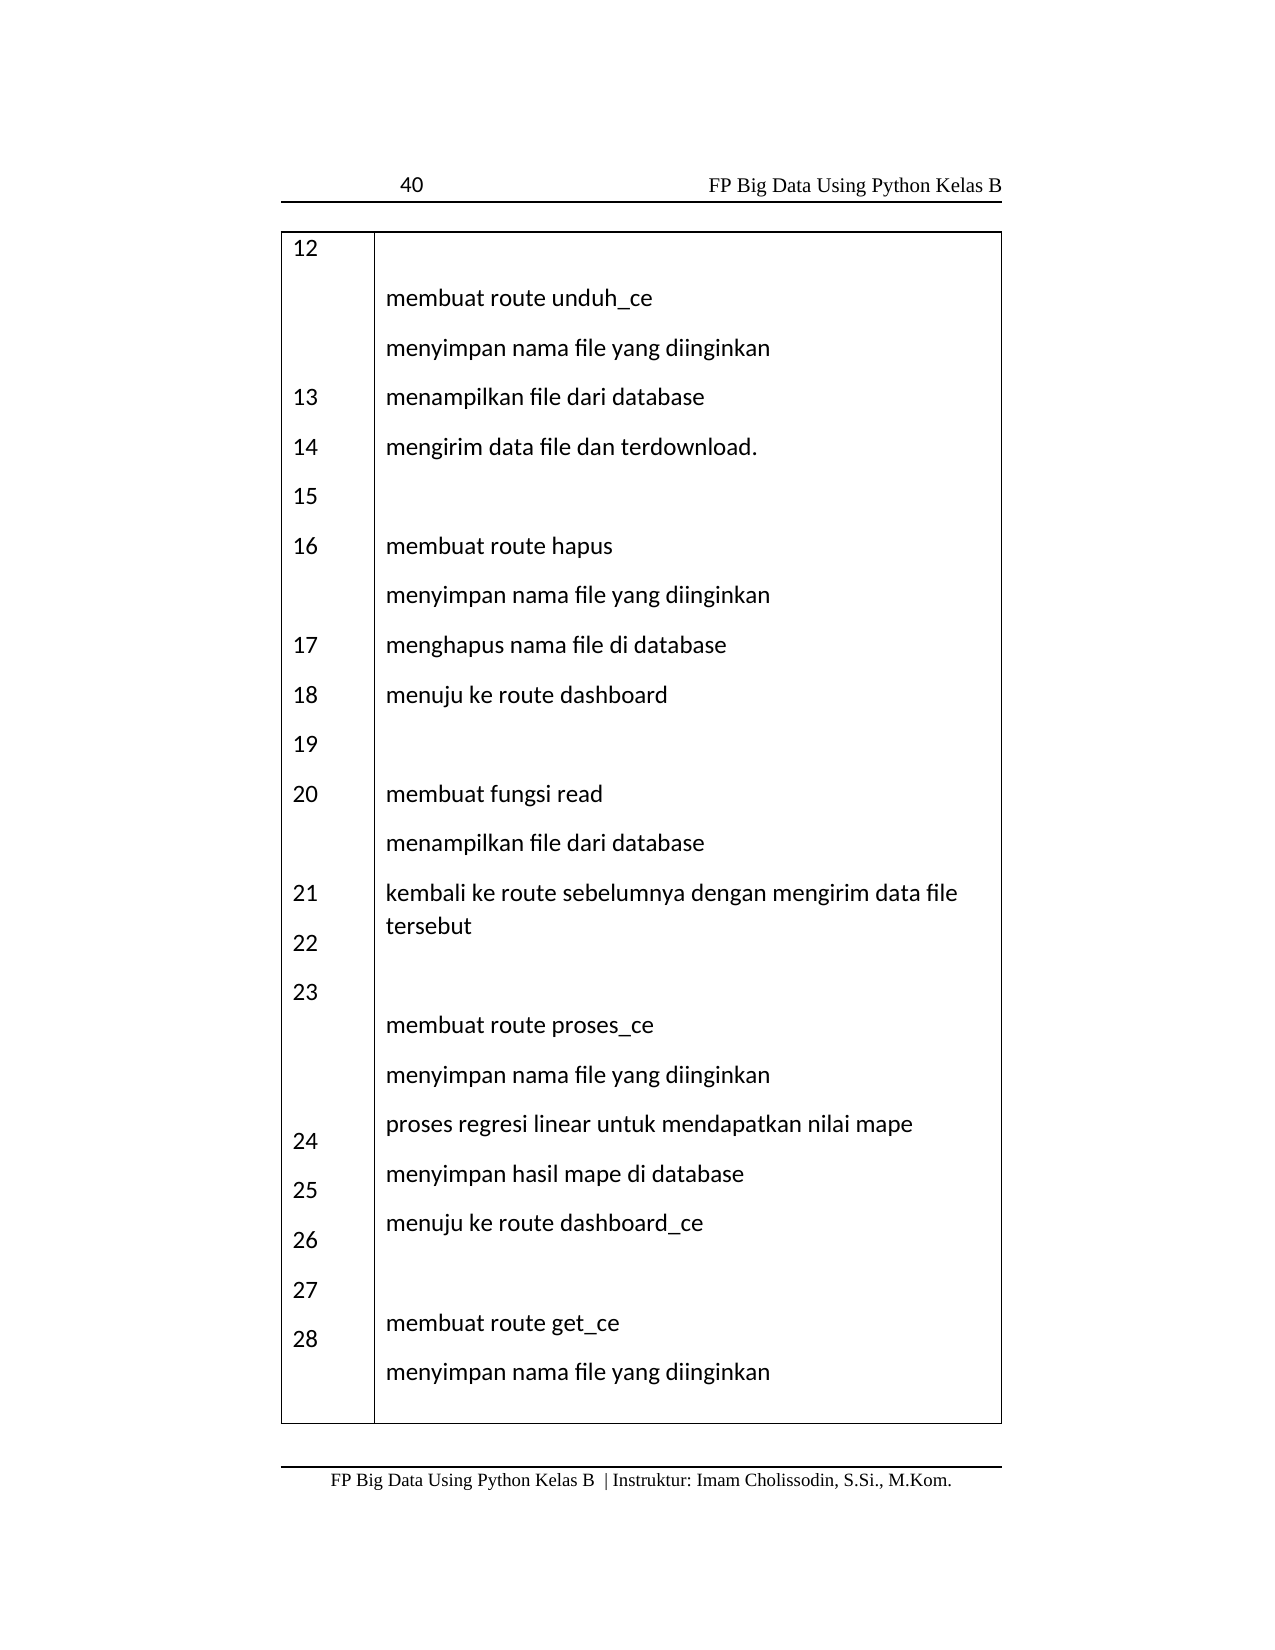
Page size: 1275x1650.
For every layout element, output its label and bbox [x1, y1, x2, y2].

table_cell [375, 233, 1001, 1422]
table_cell [282, 233, 374, 1422]
